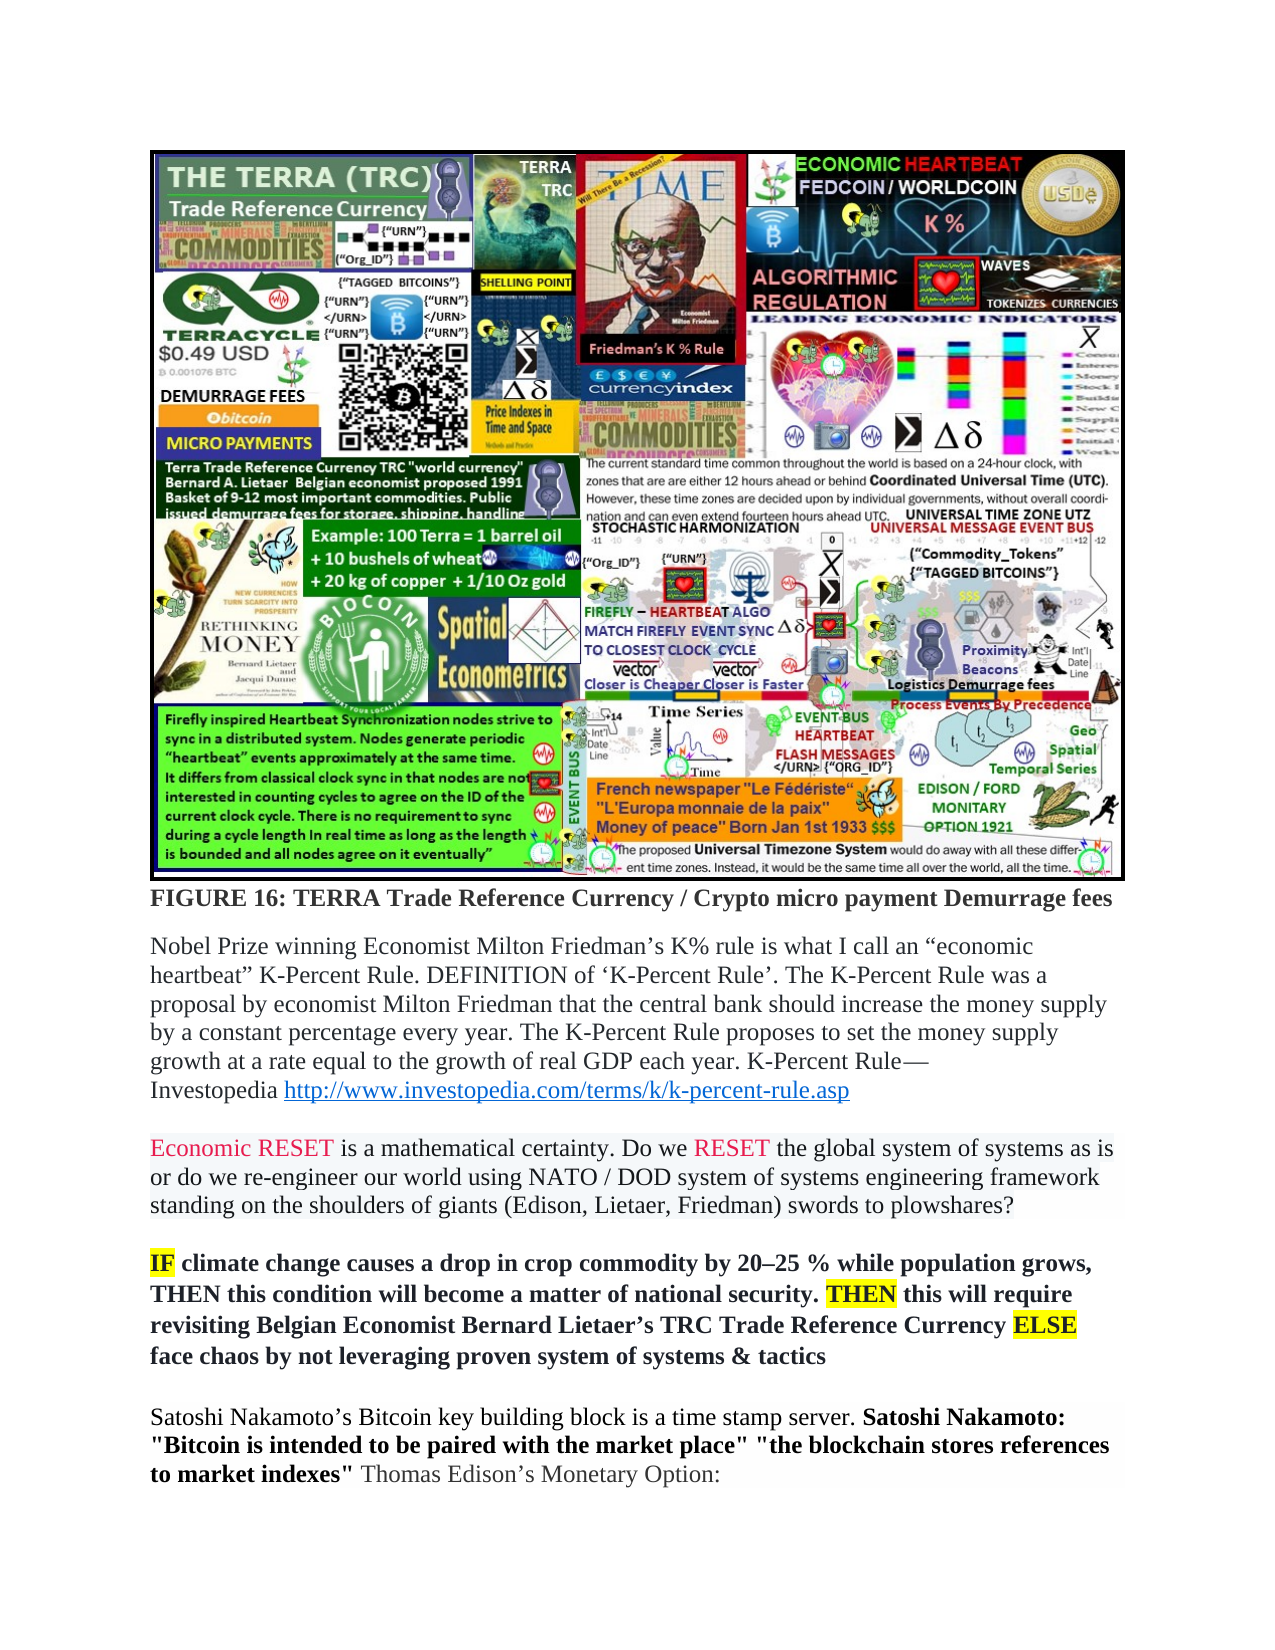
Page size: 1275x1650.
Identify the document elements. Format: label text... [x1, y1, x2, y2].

text Nobel Prize winning Economist Milton Friedman’s K% rule is what I call an “economic heartbeat” K-Percent Rule. DEFINITION of ‘K-Percent Rule’. The K-Percent Rule was a proposal by economist Milton Friedman that the central bank should increase the money supply by a constant percentage every year. The K-Percent Rule proposes to set the money supply growth at a rate equal to the growth of real GDP each year. K-Percent Rule — Investopedia http://www.investopedia.com/terms/k/k-percent-rule.asp [150, 931, 1125, 1104]
picture [154, 154, 1121, 877]
text IF climate change causes a drop in crop commodity by 20–25 % while population grows, THEN this condition will become a matter of national security. THEN this will require revisiting Belgian Economist Bernard Lietaer’s TRC Trade Reference Currency ELSE face chaos by not leveraging proven system of systems & tactics [150, 1248, 1125, 1370]
text Satoshi Nakamoto’s Bitcoin key building block is a time stamp server. Satoshi Nakamoto: "Bitcoin is intended to be paired with the market place" "the blockchain stores references to market indexes" Thomas Edison’s Monetary Option: [150, 1402, 1125, 1488]
text FIGURE 16: TERRA Trade Reference Currency / Crypto micro payment Demurrage fees [150, 881, 1125, 912]
